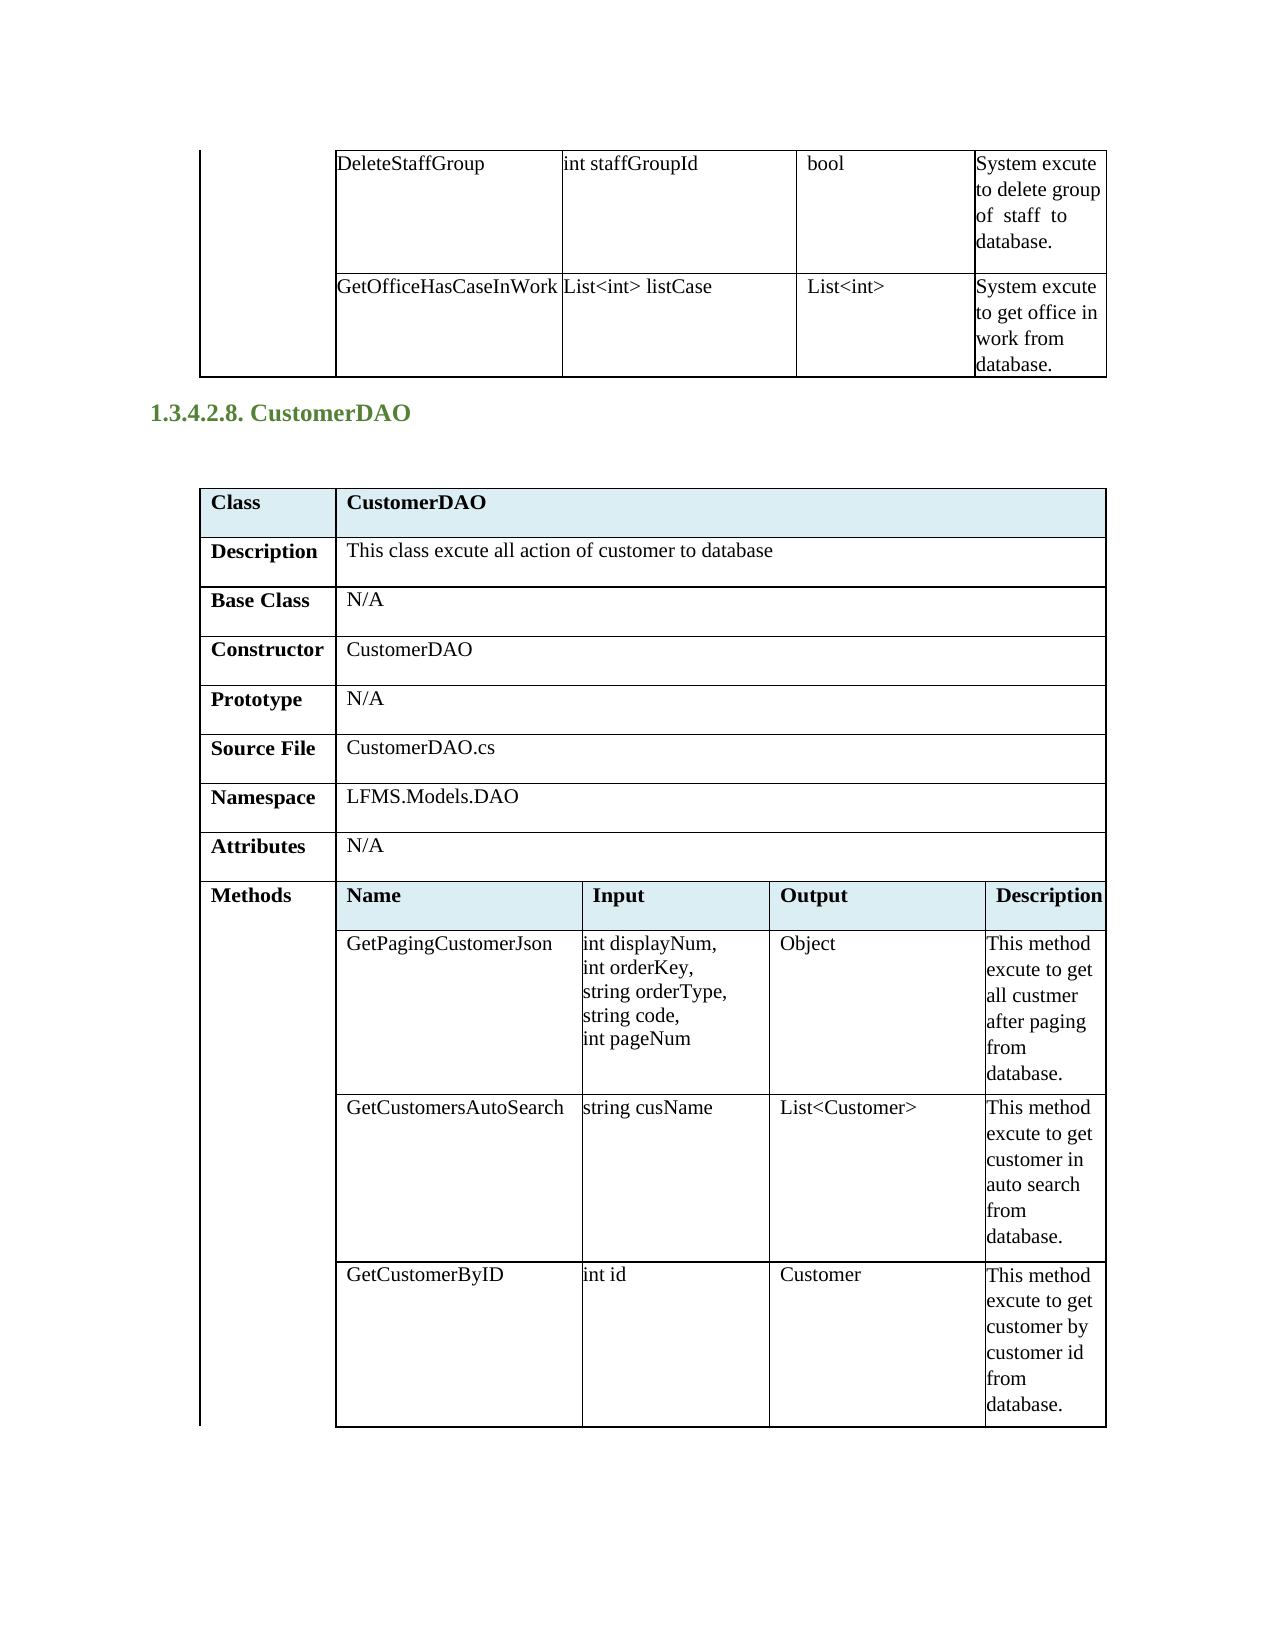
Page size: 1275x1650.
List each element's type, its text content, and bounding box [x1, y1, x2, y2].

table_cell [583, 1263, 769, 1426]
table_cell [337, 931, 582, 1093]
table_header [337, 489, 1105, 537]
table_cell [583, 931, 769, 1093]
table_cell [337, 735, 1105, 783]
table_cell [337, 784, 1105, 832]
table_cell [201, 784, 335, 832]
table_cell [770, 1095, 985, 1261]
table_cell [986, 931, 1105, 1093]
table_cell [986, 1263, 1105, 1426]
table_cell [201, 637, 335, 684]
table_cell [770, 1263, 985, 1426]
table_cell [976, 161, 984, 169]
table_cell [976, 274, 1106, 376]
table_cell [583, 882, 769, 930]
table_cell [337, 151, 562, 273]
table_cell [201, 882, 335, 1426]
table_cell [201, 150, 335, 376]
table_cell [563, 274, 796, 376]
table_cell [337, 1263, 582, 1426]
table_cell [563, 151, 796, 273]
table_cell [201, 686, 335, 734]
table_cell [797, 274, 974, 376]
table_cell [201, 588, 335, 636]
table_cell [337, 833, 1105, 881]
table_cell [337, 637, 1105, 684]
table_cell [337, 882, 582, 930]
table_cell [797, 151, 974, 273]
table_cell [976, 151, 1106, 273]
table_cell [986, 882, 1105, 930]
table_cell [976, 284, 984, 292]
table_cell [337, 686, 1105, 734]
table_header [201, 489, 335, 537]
subtitle CustomerDAO [150, 398, 1125, 427]
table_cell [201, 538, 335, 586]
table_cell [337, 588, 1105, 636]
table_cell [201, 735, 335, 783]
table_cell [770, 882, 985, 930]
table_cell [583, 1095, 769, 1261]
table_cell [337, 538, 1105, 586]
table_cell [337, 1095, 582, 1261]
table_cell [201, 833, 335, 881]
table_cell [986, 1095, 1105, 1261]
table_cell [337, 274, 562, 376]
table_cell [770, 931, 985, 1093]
